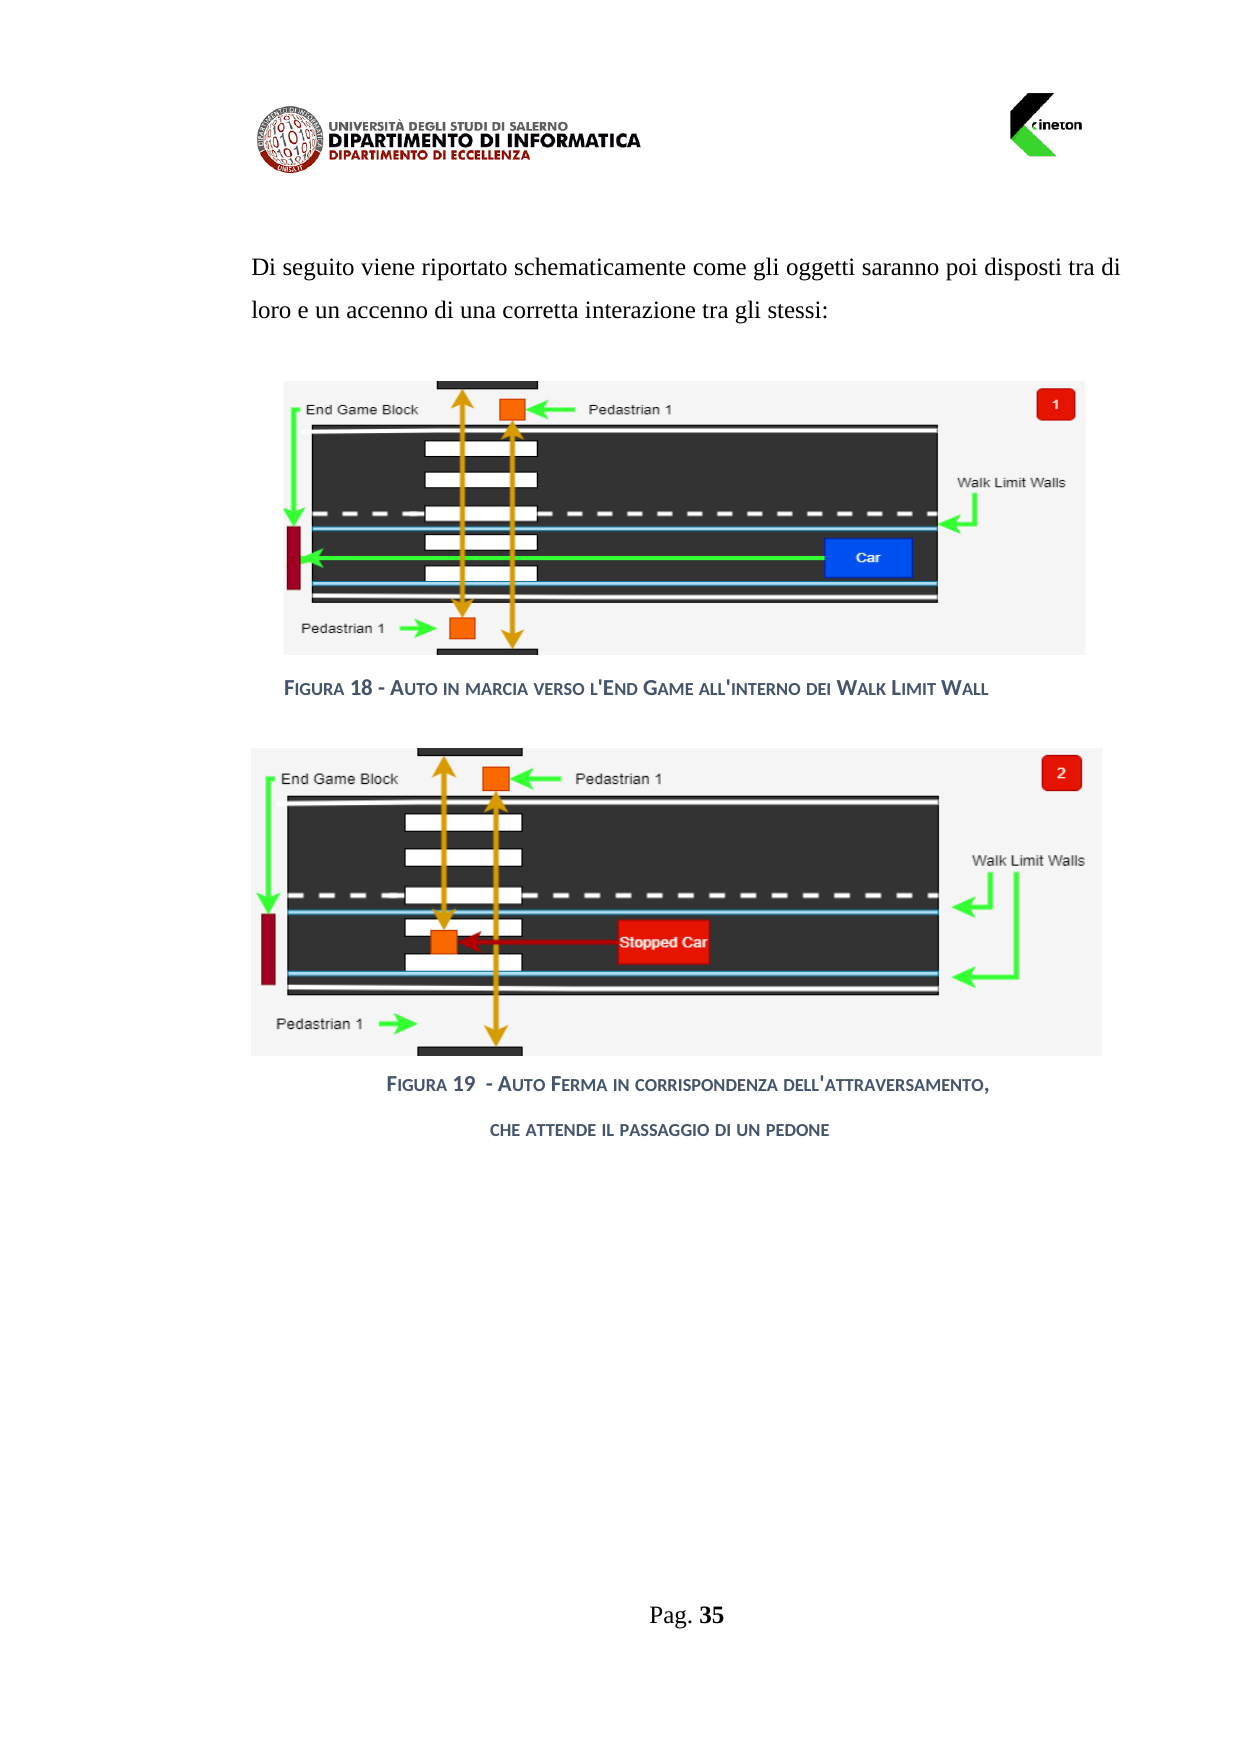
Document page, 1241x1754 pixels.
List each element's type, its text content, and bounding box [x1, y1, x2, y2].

text Di seguito viene riportato schematicamente come gli oggetti saranno poi disposti tra di loro e un accenno di una corretta interazione tra gli stessi: [251, 252, 1122, 323]
picture [282, 381, 1085, 653]
text che attende il passaggio di un pedone [118, 1114, 1122, 1142]
picture [251, 748, 1103, 1056]
picture [251, 102, 645, 177]
picture [987, 73, 1102, 177]
text Figura 19 - Auto Ferma in corrispondenza dell'attraversamento, [118, 1069, 1122, 1097]
